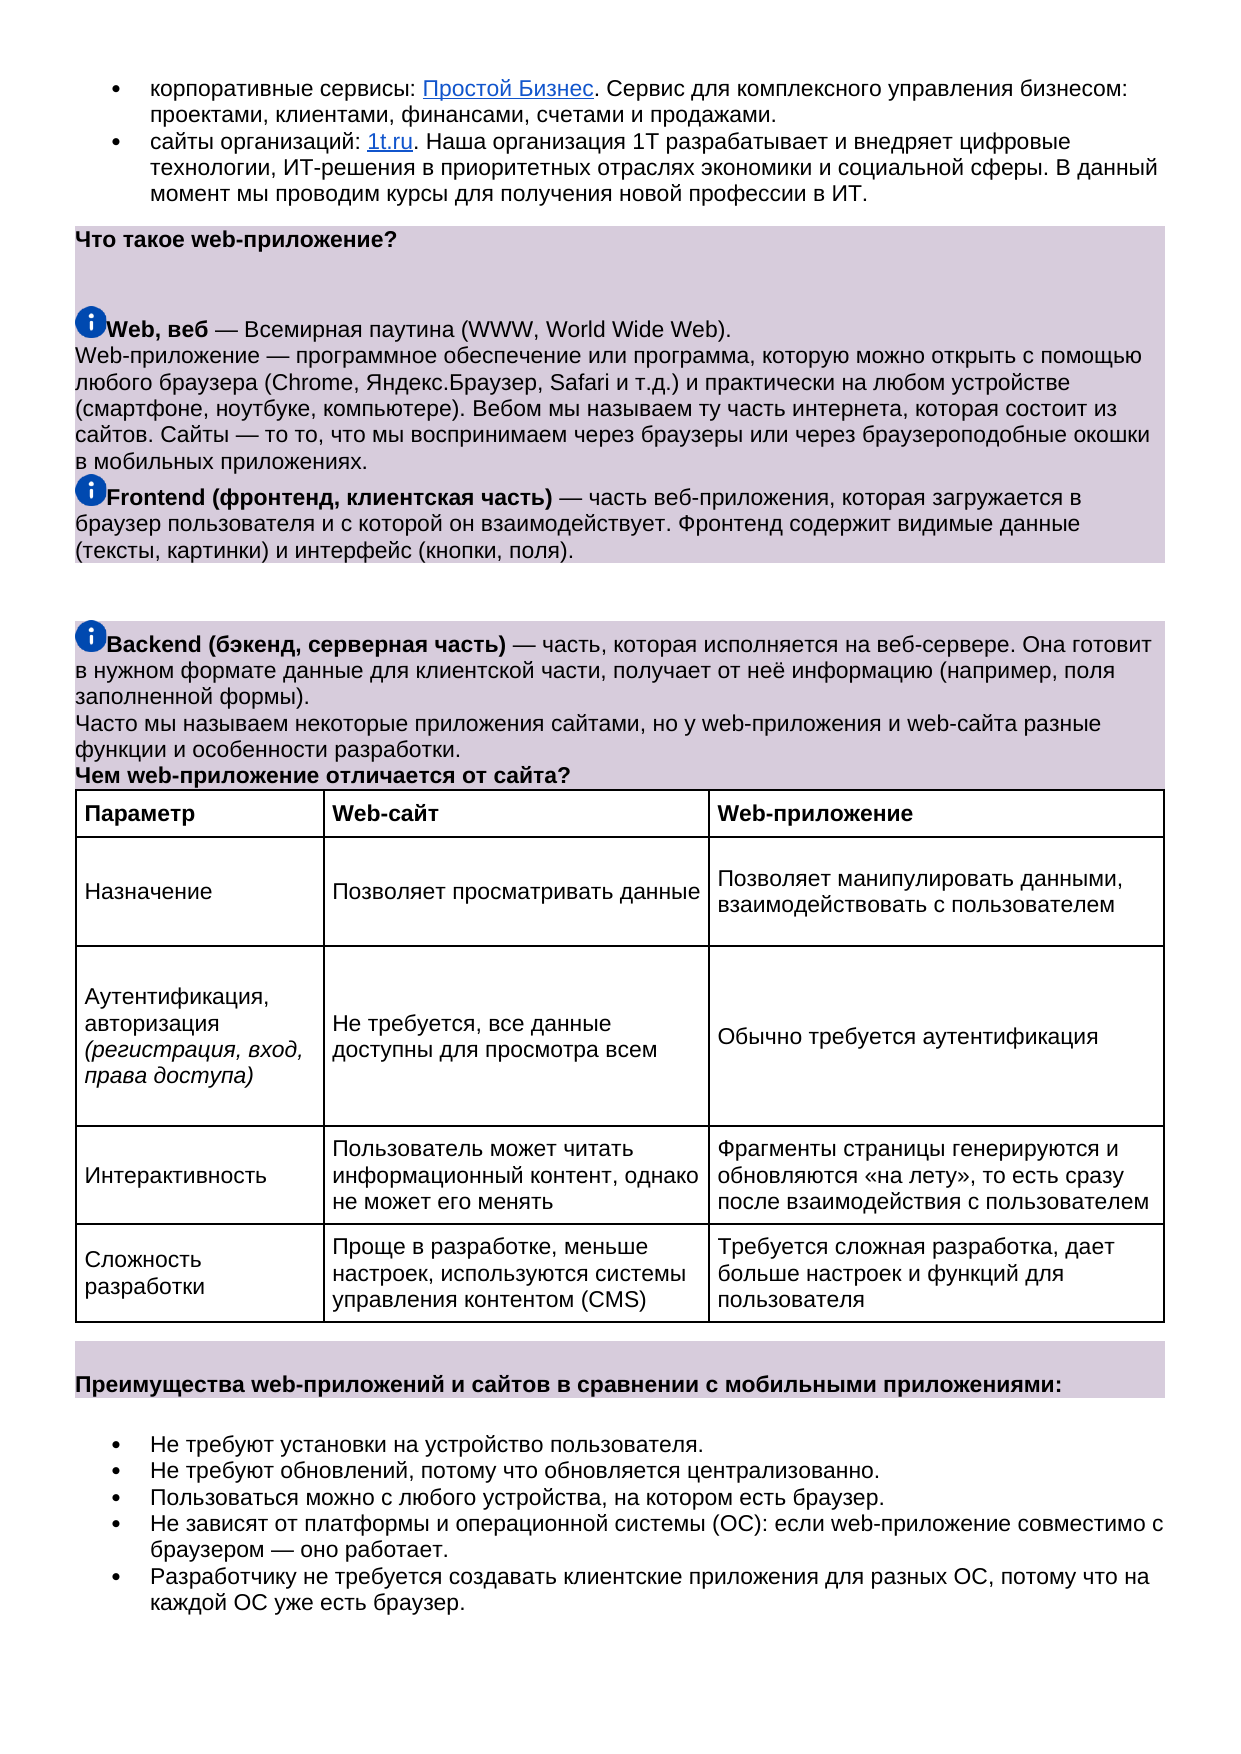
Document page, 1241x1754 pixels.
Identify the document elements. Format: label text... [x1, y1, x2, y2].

picture [75, 474, 107, 506]
list Разработчику не требуется создавать клиентские приложения для разных ОС, потому что на каждой ОС уже есть браузер. [112, 1563, 1165, 1615]
text Часто мы называем некоторые приложения сайтами, но у web-приложения и web-сайта разные функции и особенности разработки. [75, 710, 1165, 762]
text Web-приложение — программное обеспечение или программа, которую можно открыть с помощью любого браузера (Chrome, Яндекс.Браузер, Safari и т.д.) и практически на любом устройстве (смартфоне, ноутбуке, компьютере). Вебом мы называем ту часть интернета, которая состоит из сайтов. Сайты — то то, что мы воспринимаем через браузеры или через браузероподобные окошки в мобильных приложениях. [75, 342, 1165, 474]
table_header Web-сайт [325, 791, 708, 836]
table_header Web-приложение [710, 791, 1163, 836]
table_cell Сложность разработки [77, 1225, 323, 1321]
table_header Параметр [77, 791, 323, 836]
table_cell Пользователь может читать информационный контент, однако не может его менять [325, 1127, 708, 1223]
table_cell Позволяет манипулировать данными, взаимодействовать с пользователем [710, 838, 1163, 945]
list корпоративные сервисы: Простой Бизнес. Cервис для комплексного управления бизнесом: проектами, клиентами, финансами, счетами и продажами. [112, 75, 1165, 128]
picture [75, 306, 107, 338]
list Не требуют установки на устройство пользователя. [112, 1431, 1165, 1457]
list сайты организаций: 1t.ru. Наша организация 1Т разрабатывает и внедряет цифровые технологии, ИТ-решения в приоритетных отраслях экономики и социальной сферы. В данный момент мы проводим курсы для получения новой профессии в ИТ. [112, 128, 1165, 207]
table_cell Назначение [77, 838, 323, 945]
table_cell Не требуется, все данные доступны для просмотра всем [325, 947, 708, 1125]
table_cell Обычно требуется аутентификация [710, 947, 1163, 1125]
text Что такое web-приложение? [75, 226, 1165, 306]
table_cell Проще в разработке, меньше настроек, используются системы управления контентом (CMS) [325, 1225, 708, 1321]
list Не зависят от платформы и операционной системы (ОС): если web-приложение совместимо с браузером — оно работает. [112, 1510, 1165, 1563]
list Не требуют обновлений, потому что обновляется централизованно. [112, 1457, 1165, 1484]
text Web, веб — Всемирная паутина (WWW, World Wide Web). [75, 306, 1165, 342]
table_cell Аутентификация, авторизация (регистрация, вход, права доступа) [77, 947, 323, 1125]
text Frontend (фронтенд, клиентская часть) — часть веб-приложения, которая загружается в браузер пользователя и с которой он взаимодействует. Фронтенд содержит видимые данные (тексты, картинки) и интерфейс (кнопки, поля). [75, 474, 1165, 563]
text Backend (бэкенд, серверная часть) — часть, которая исполняется на веб-сервере. Она готовит в нужном формате данные для клиентской части, получает от неё информацию (например, поля заполненной формы). [75, 621, 1165, 710]
table_cell Требуется сложная разработка, дает больше настроек и функций для пользователя [710, 1225, 1163, 1321]
table_cell Позволяет просматривать данные [325, 838, 708, 945]
table_cell Фрагменты страницы генерируются и обновляются «на лету», то есть сразу после взаимодействия с пользователем [710, 1127, 1163, 1223]
table_cell Интерактивность [77, 1127, 323, 1223]
list Пользоваться можно с любого устройства, на котором есть браузер. [112, 1484, 1165, 1510]
picture [75, 620, 107, 652]
text Чем web-приложение отличается от сайта? [75, 762, 1165, 789]
text Преимущества web-приложений и сайтов в сравнении с мобильными приложениями: [75, 1371, 1165, 1398]
